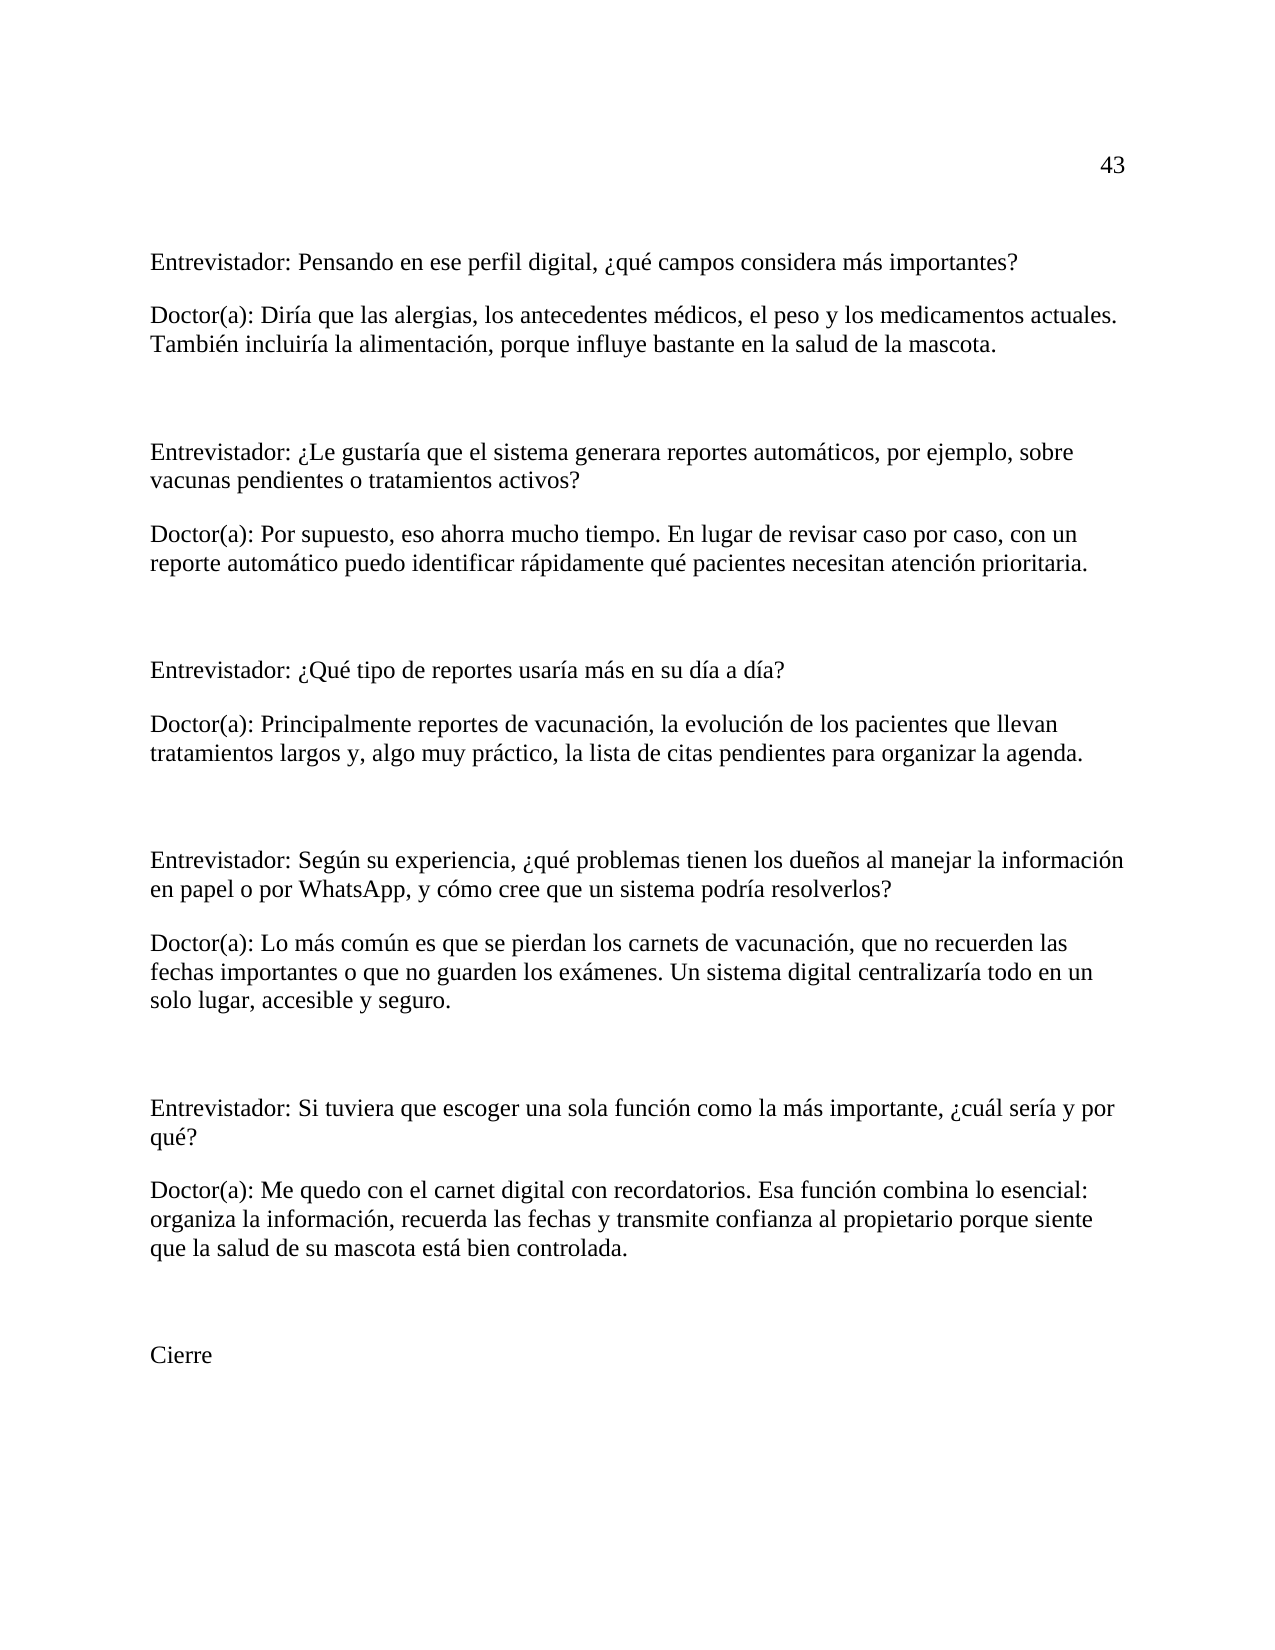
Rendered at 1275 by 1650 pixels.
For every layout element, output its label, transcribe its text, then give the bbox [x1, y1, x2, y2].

text Doctor(a): Lo más común es que se pierdan los carnets de vacunación, que no recuerden las fechas importantes o que no guarden los exámenes. Un sistema digital centralizaría todo en un solo lugar, accesible y seguro. [150, 928, 1125, 1014]
text Entrevistador: Según su experiencia, ¿qué problemas tienen los dueños al manejar la información en papel o por WhatsApp, y cómo cree que un sistema podría resolverlos? [150, 846, 1125, 903]
text Entrevistador: Pensando en ese perfil digital, ¿qué campos considera más importantes? [150, 247, 1125, 276]
text Entrevistador: ¿Qué tipo de reportes usaría más en su día a día? [150, 656, 1125, 684]
text Cierre [150, 1341, 1125, 1369]
text Entrevistador: Si tuviera que escoger una sola función como la más importante, ¿cuál sería y por qué? [150, 1093, 1125, 1151]
text Entrevistador: ¿Le gustaría que el sistema generara reportes automáticos, por ejemplo, sobre vacunas pendientes o tratamientos activos? [150, 437, 1125, 494]
text Doctor(a): Me quedo con el carnet digital con recordatorios. Esa función combina lo esencial: organiza la información, recuerda las fechas y transmite confianza al propietario porque siente que la salud de su mascota está bien controlada. [150, 1176, 1125, 1262]
text Doctor(a): Principalmente reportes de vacunación, la evolución de los pacientes que llevan tratamientos largos y, algo muy práctico, la lista de citas pendientes para organizar la agenda. [150, 709, 1125, 767]
text Doctor(a): Diría que las alergias, los antecedentes médicos, el peso y los medicamentos actuales. También incluiría la alimentación, porque influye bastante en la salud de la mascota. [150, 301, 1125, 358]
text Doctor(a): Por supuesto, eso ahorra mucho tiempo. En lugar de revisar caso por caso, con un reporte automático puedo identificar rápidamente qué pacientes necesitan atención prioritaria. [150, 519, 1125, 577]
